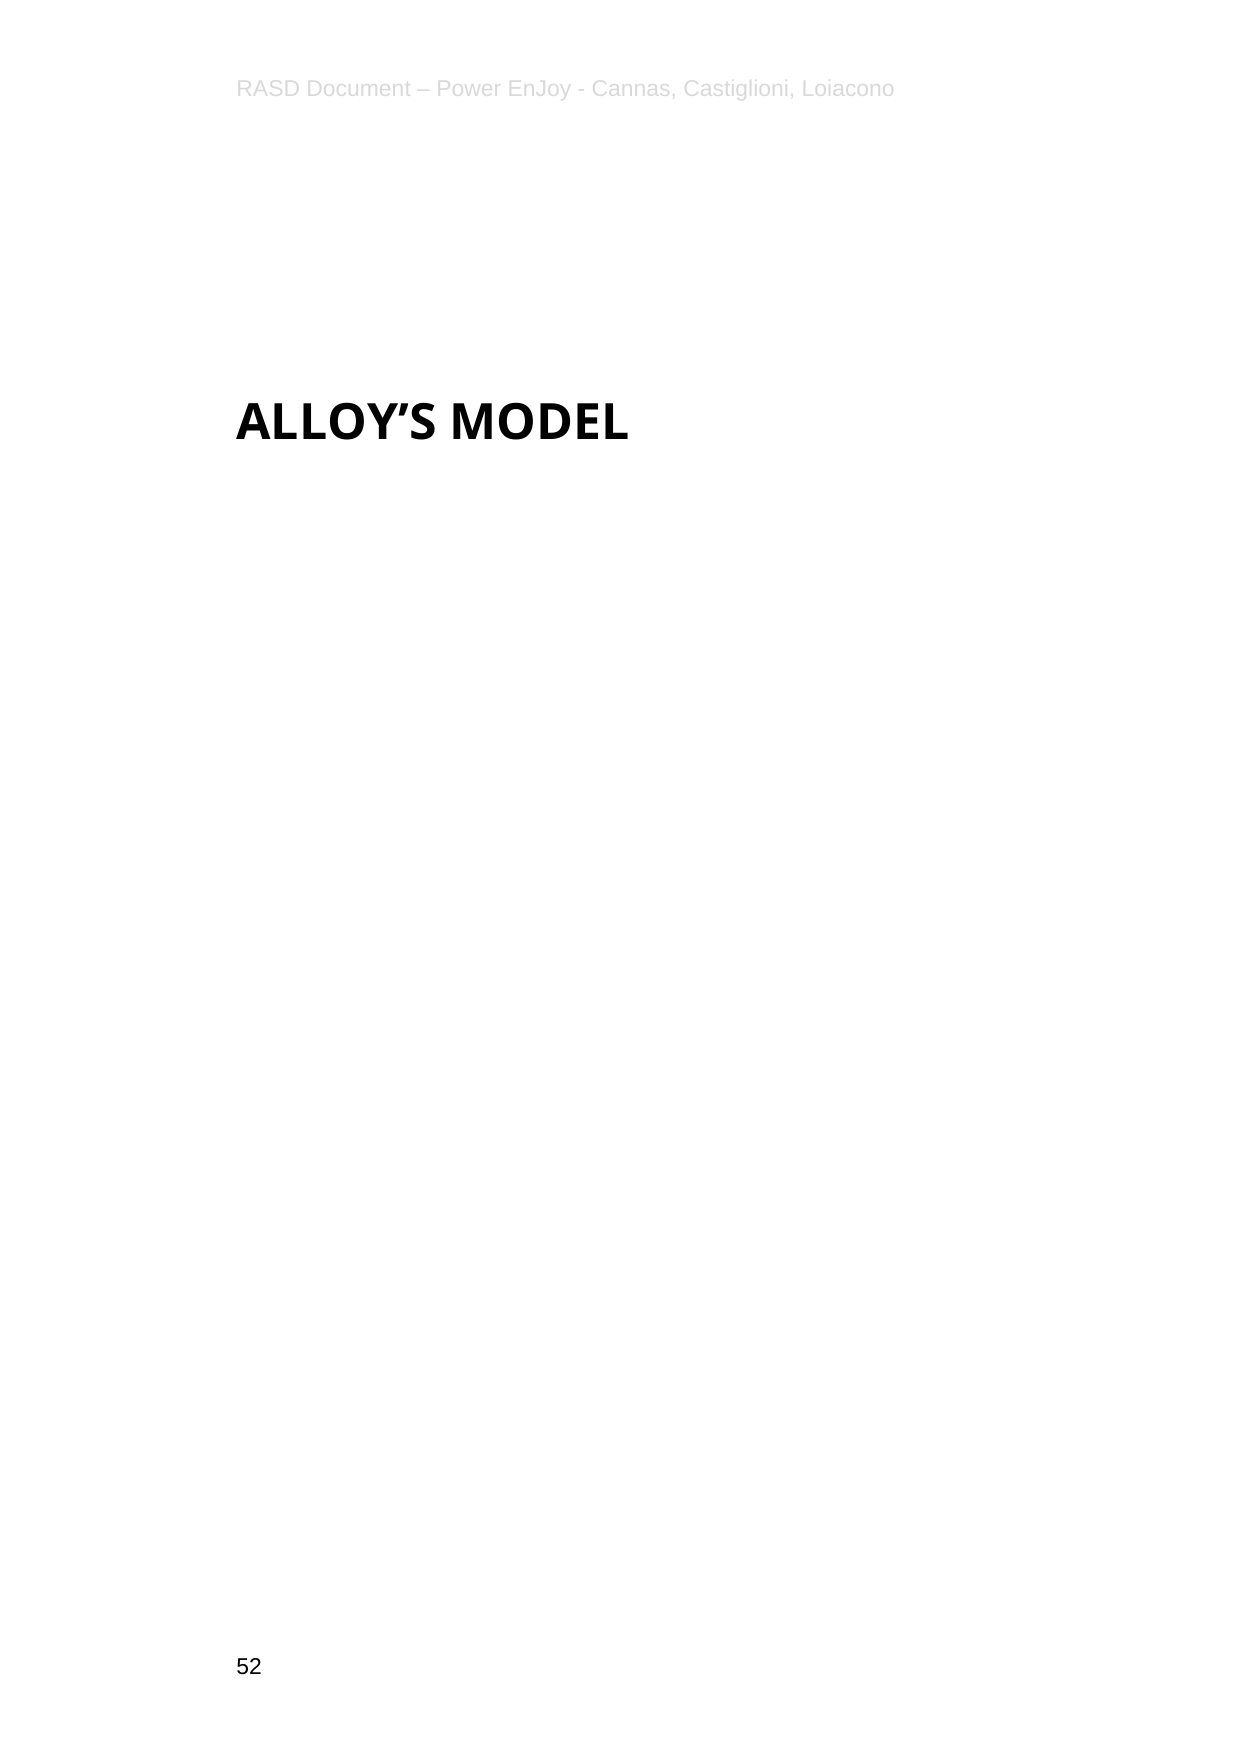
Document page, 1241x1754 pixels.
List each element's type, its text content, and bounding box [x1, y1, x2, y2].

subtitle ALLOY’S MODEL [236, 386, 1004, 454]
